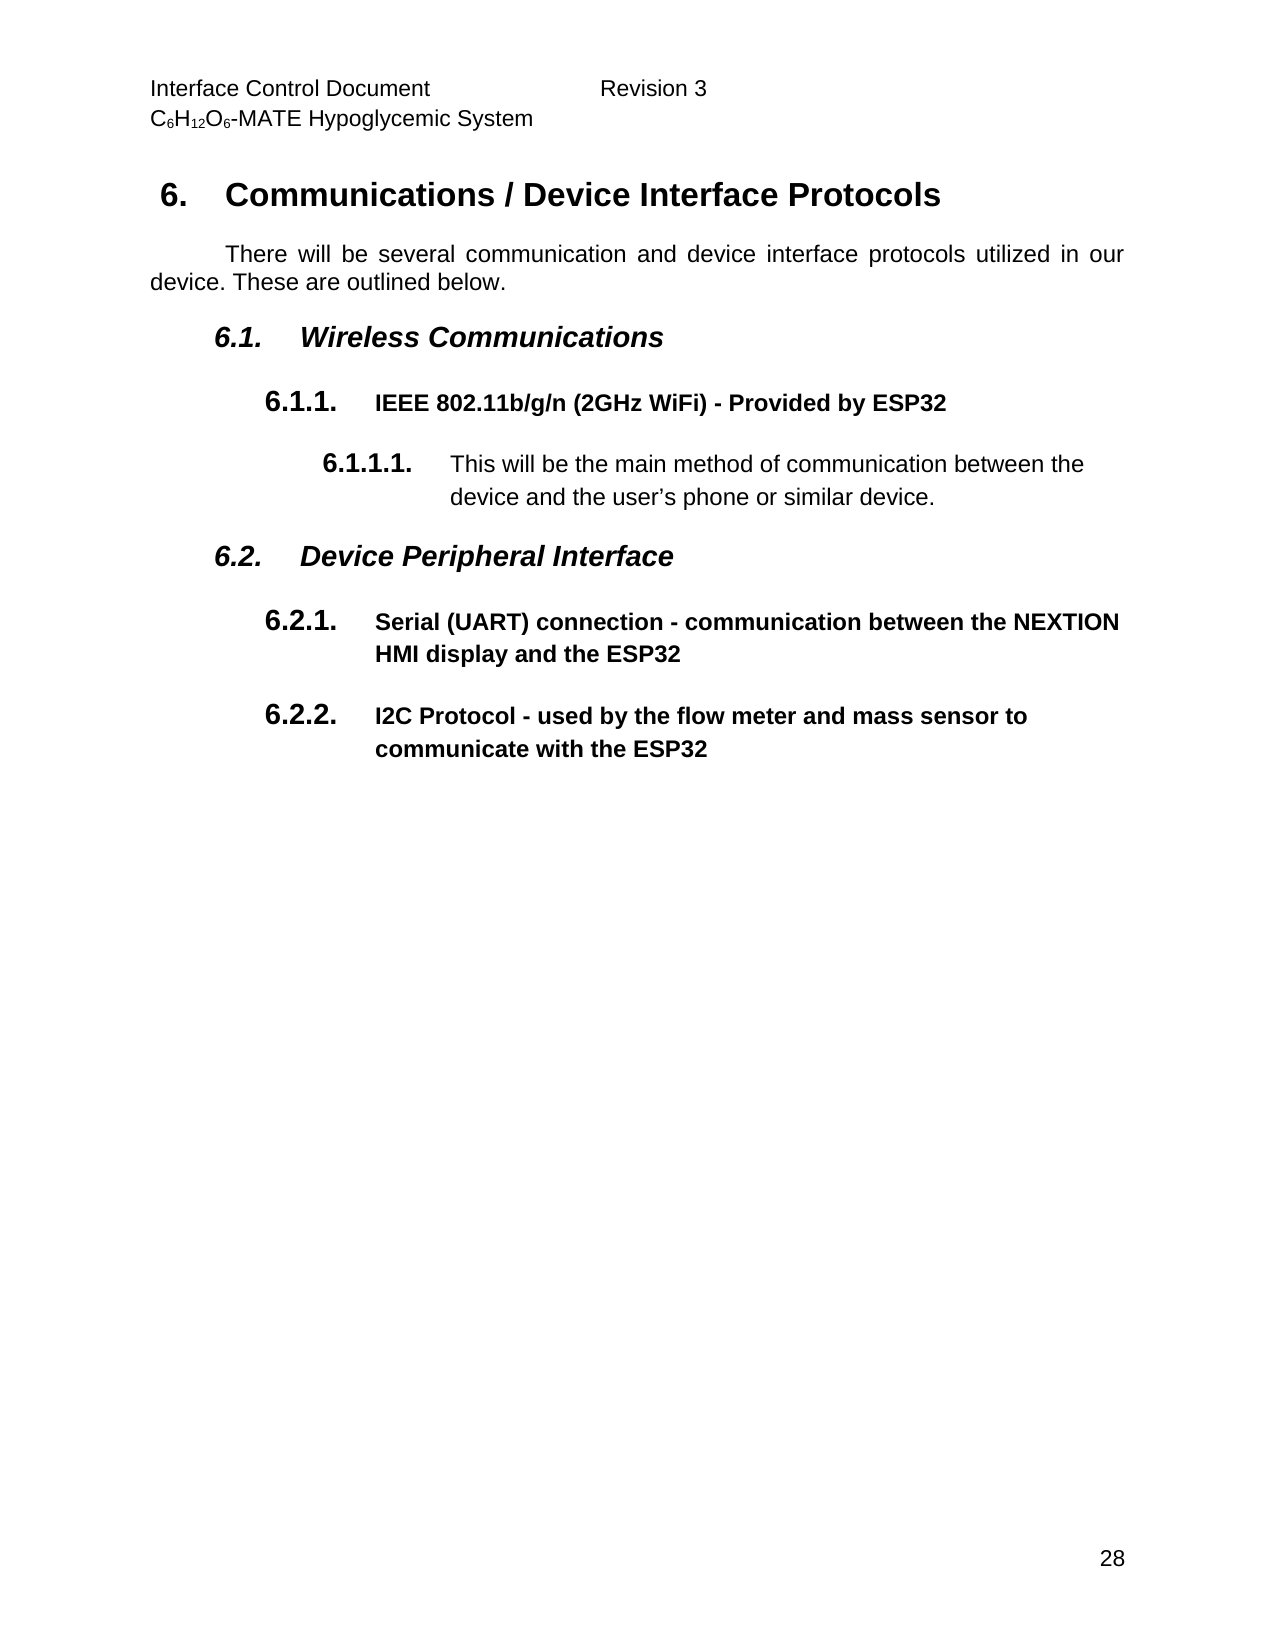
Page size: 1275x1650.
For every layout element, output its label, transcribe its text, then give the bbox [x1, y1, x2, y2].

subtitle Serial (UART) connection - communication between the NEXTION HMI display and the ESP32 [337, 603, 1125, 668]
subtitle IEEE 802.11b/g/n (2GHz WiFi) - Provided by ESP32 [337, 384, 1125, 417]
subtitle This will be the main method of communication between the device and the user’s phone or similar device. [412, 447, 1125, 510]
subtitle Communications / Device Interface Protocols [187, 175, 1125, 213]
subtitle I2C Protocol - used by the flow meter and mass sensor to communicate with the ESP32 [337, 697, 1125, 762]
subtitle Device Peripheral Interface [262, 539, 1125, 573]
text There will be several communication and device interface protocols utilized in our device. These are outlined below. [150, 240, 1125, 295]
subtitle Wireless Communications [262, 320, 1125, 354]
